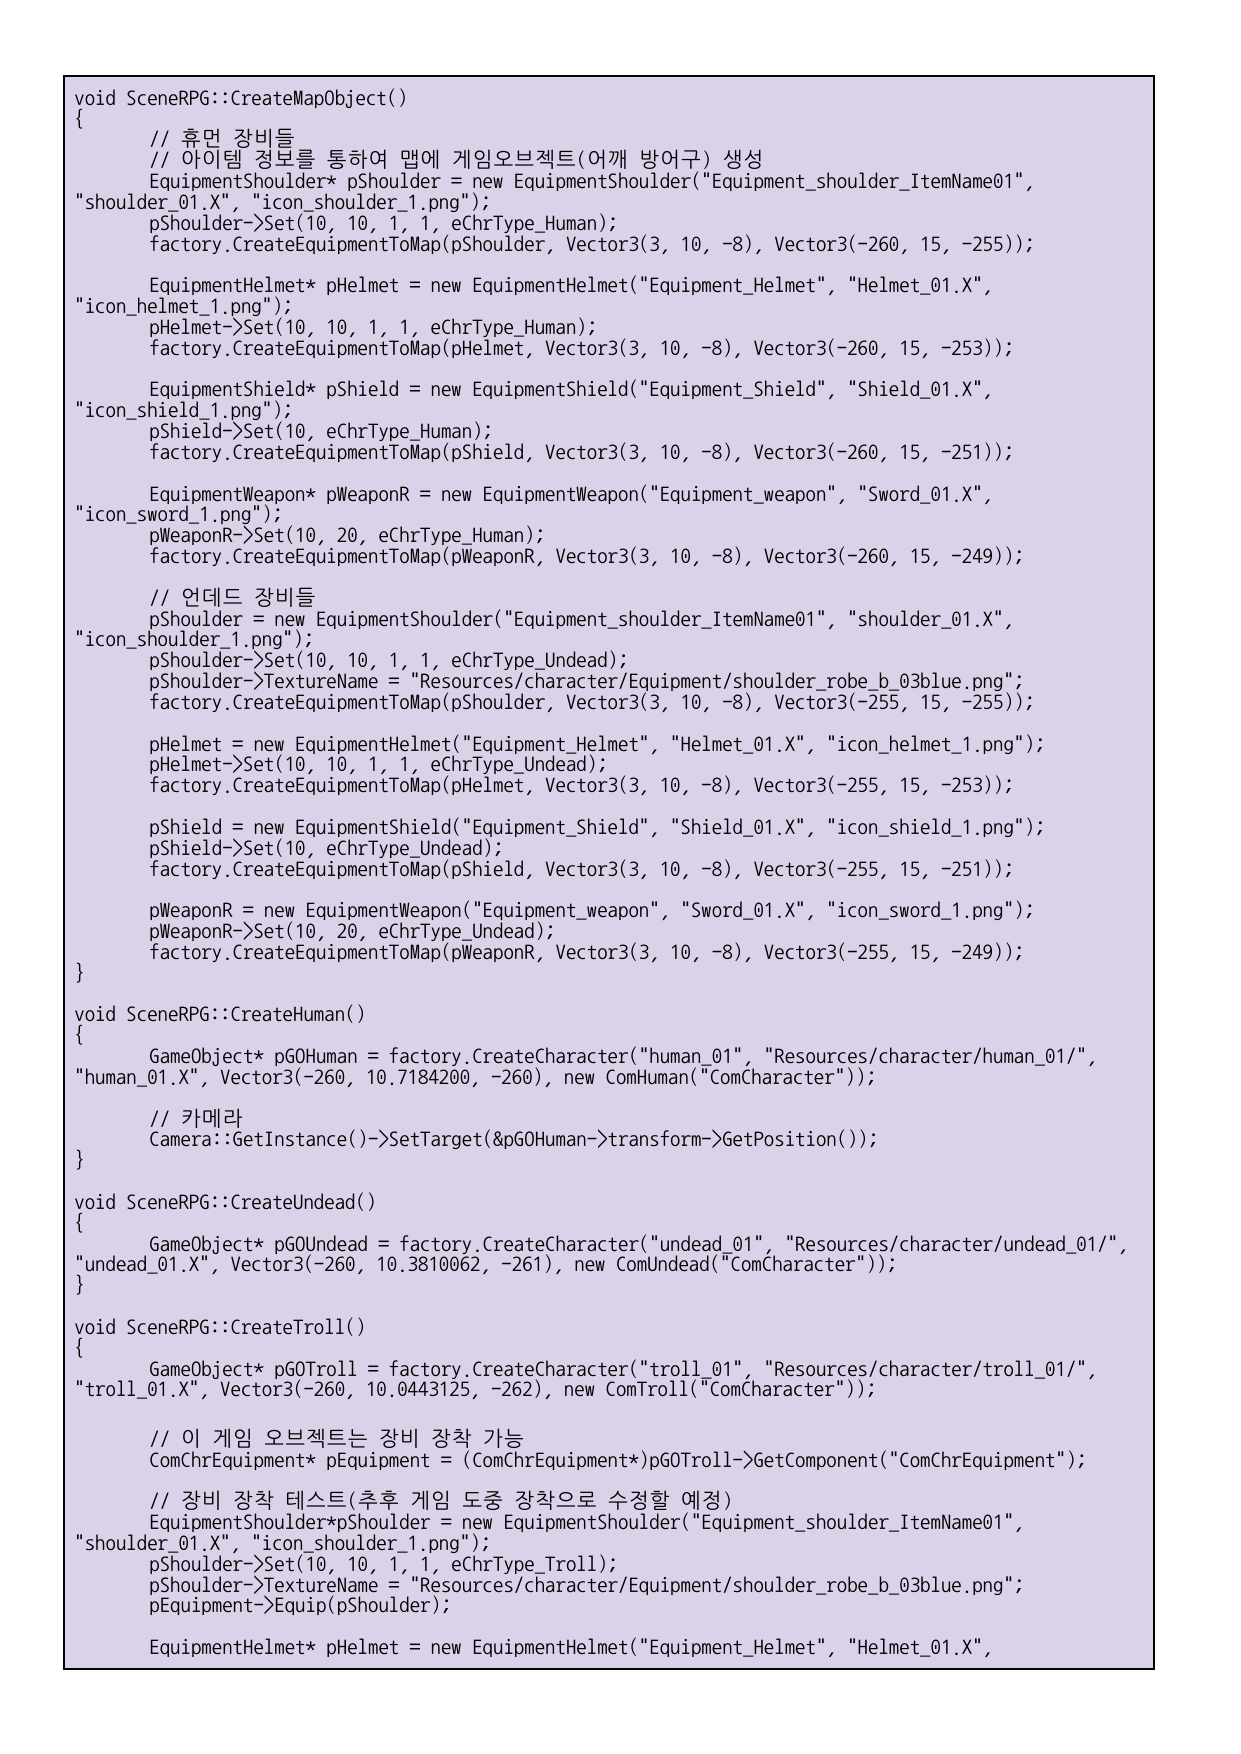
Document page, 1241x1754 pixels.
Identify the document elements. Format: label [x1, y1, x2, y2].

table_header [65, 77, 1153, 1668]
